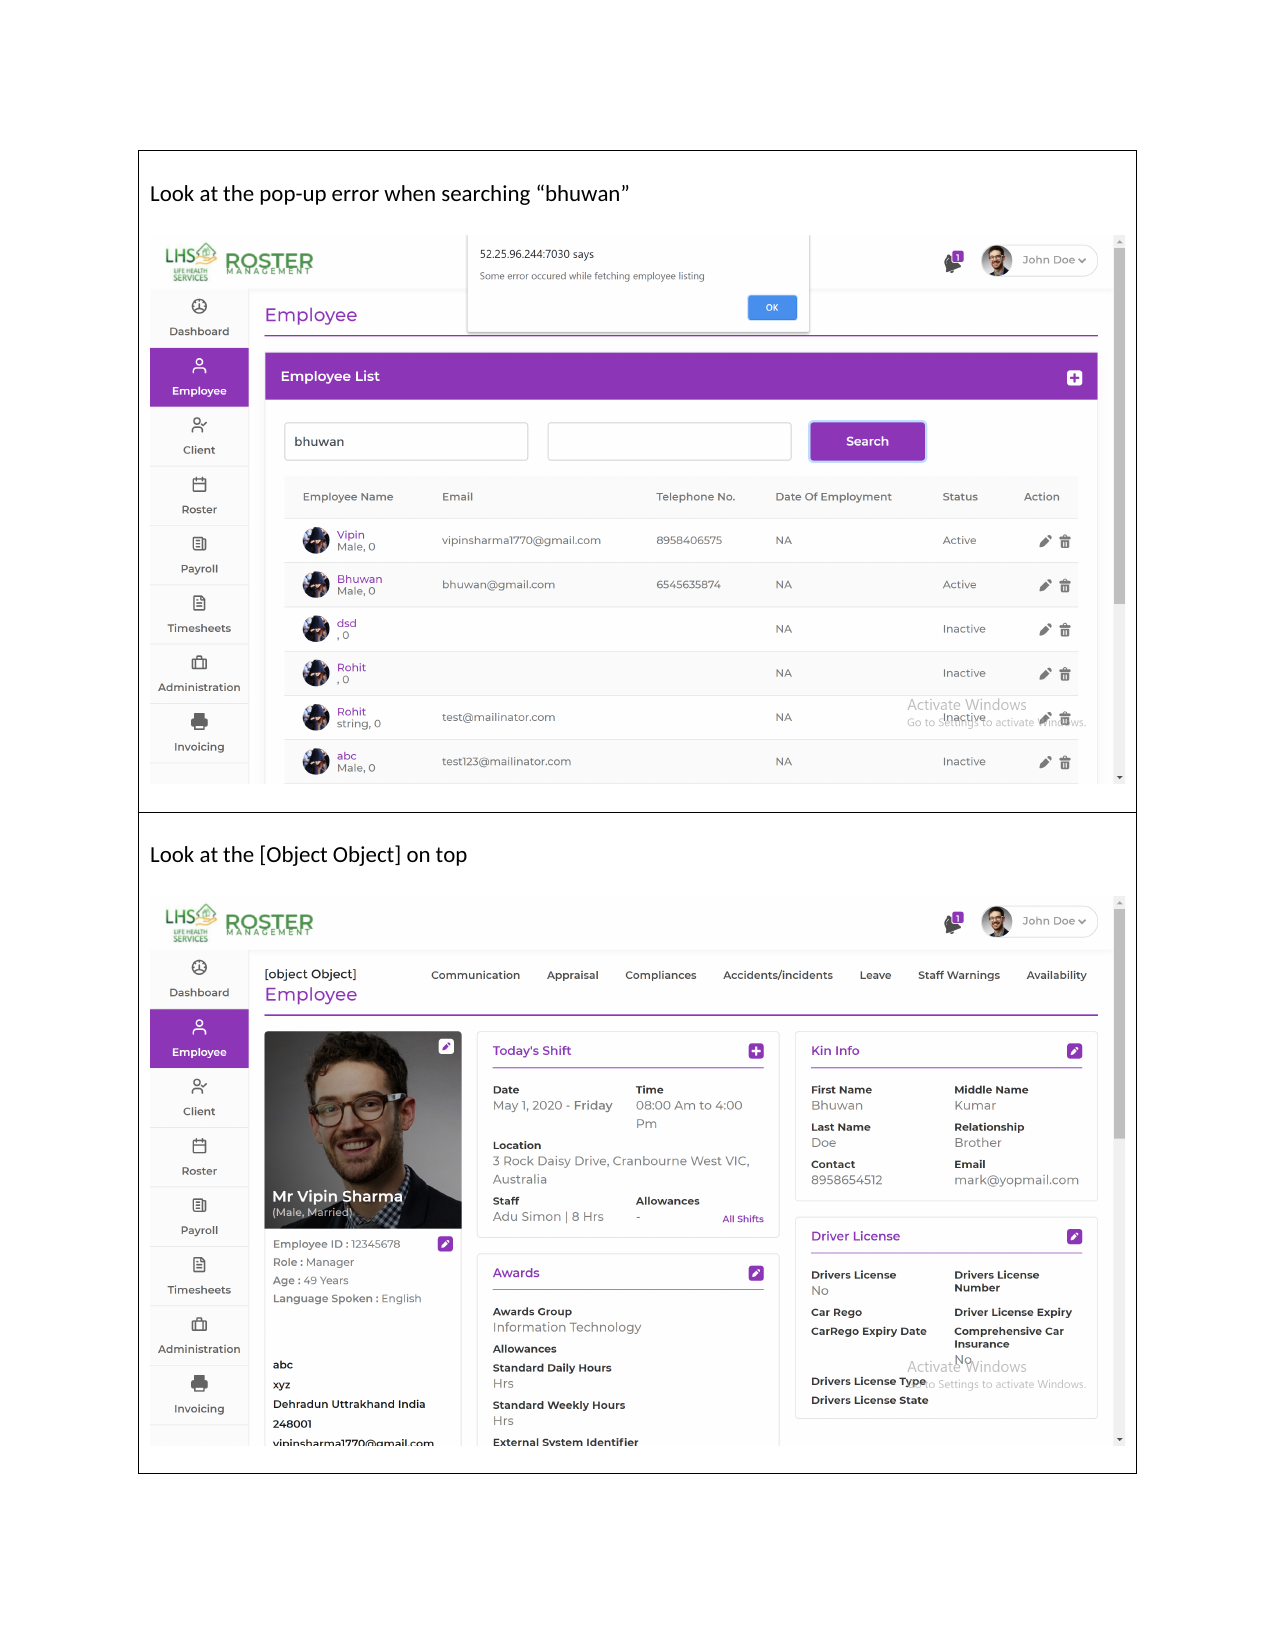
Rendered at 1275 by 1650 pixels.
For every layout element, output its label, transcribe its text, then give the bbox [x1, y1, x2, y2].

table_cell Look at the [Object Object] on top [139, 813, 1136, 1473]
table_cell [139, 151, 1136, 812]
picture [150, 235, 1125, 784]
picture [150, 896, 1125, 1446]
